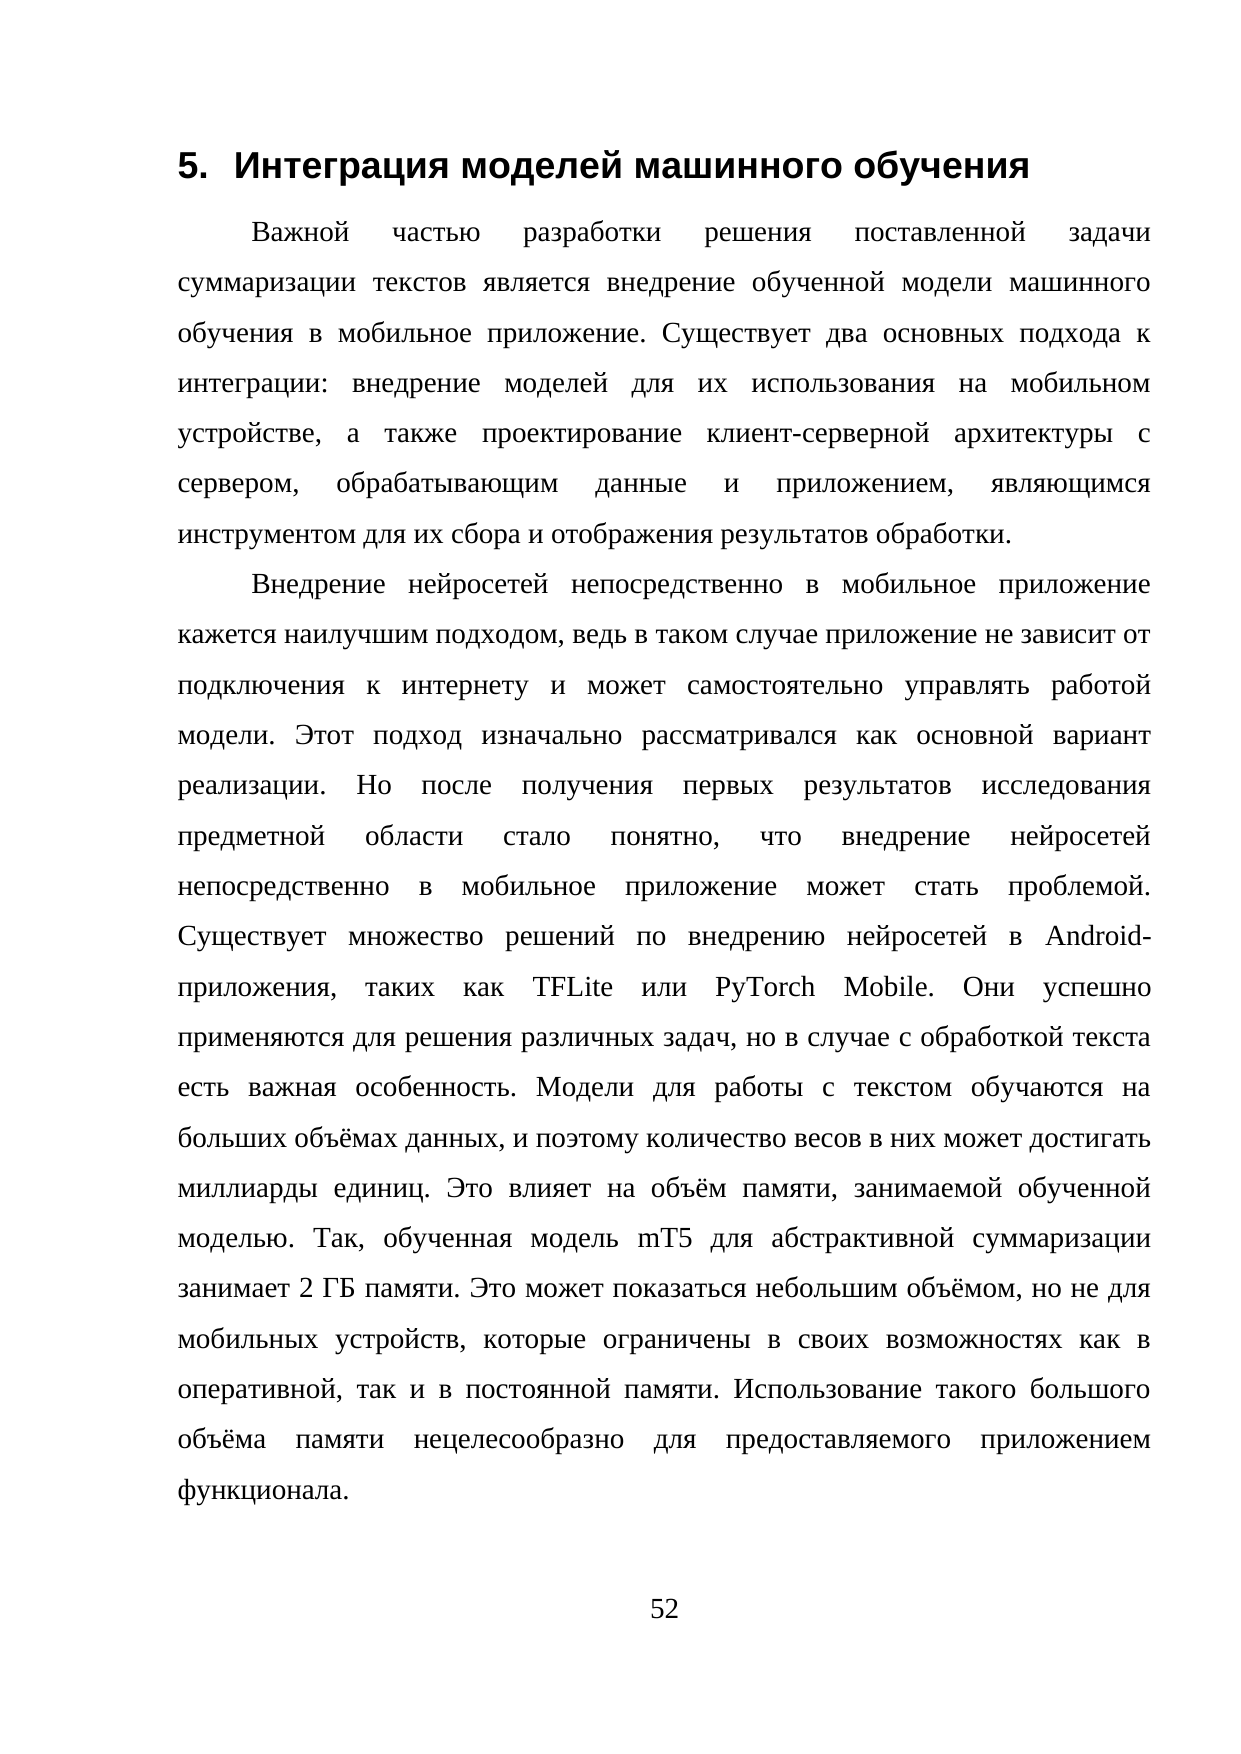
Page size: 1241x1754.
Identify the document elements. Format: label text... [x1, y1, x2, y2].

text Внедрение нейросетей непосредственно в мобильное приложение кажется наилучшим подходом, ведь в таком случае приложение не зависит от подключения к интернету и может самостоятельно управлять работой модели. Этот подход изначально рассматривался как основной вариант реализации. Но после получения первых результатов исследования предметной области стало понятно, что внедрение нейросетей непосредственно в мобильное приложение может стать проблемой. Существует множество решений по внедрению нейросетей в Android-приложения, таких как TFLite или PyTorch Mobile. Они успешно применяются для решения различных задач, но в случае с обработкой текста есть важная особенность. Модели для работы с текстом обучаются на больших объёмах данных, и поэтому количество весов в них может достигать миллиарды единиц. Это влияет на объём памяти, занимаемой обученной моделью. Так, обученная модель mT5 для абстрактивной суммаризации занимает 2 ГБ памяти. Это может показаться небольшим объёмом, но не для мобильных устройств, которые ограничены в своих возможностях как в оперативной, так и в постоянной памяти. Использование такого большого объёма памяти нецелесообразно для предоставляемого приложением функционала. [177, 566, 1152, 1505]
subtitle Интеграция моделей машинного обучения [177, 143, 1152, 186]
text Важной частью разработки решения поставленной задачи суммаризации текстов является внедрение обученной модели машинного обучения в мобильное приложение. Существует два основных подхода к интеграции: внедрение моделей для их использования на мобильном устройстве, а также проектирование клиент-серверной архитектуры с сервером, обрабатывающим данные и приложением, являющимся инструментом для их сбора и отображения результатов обработки. [177, 214, 1152, 549]
